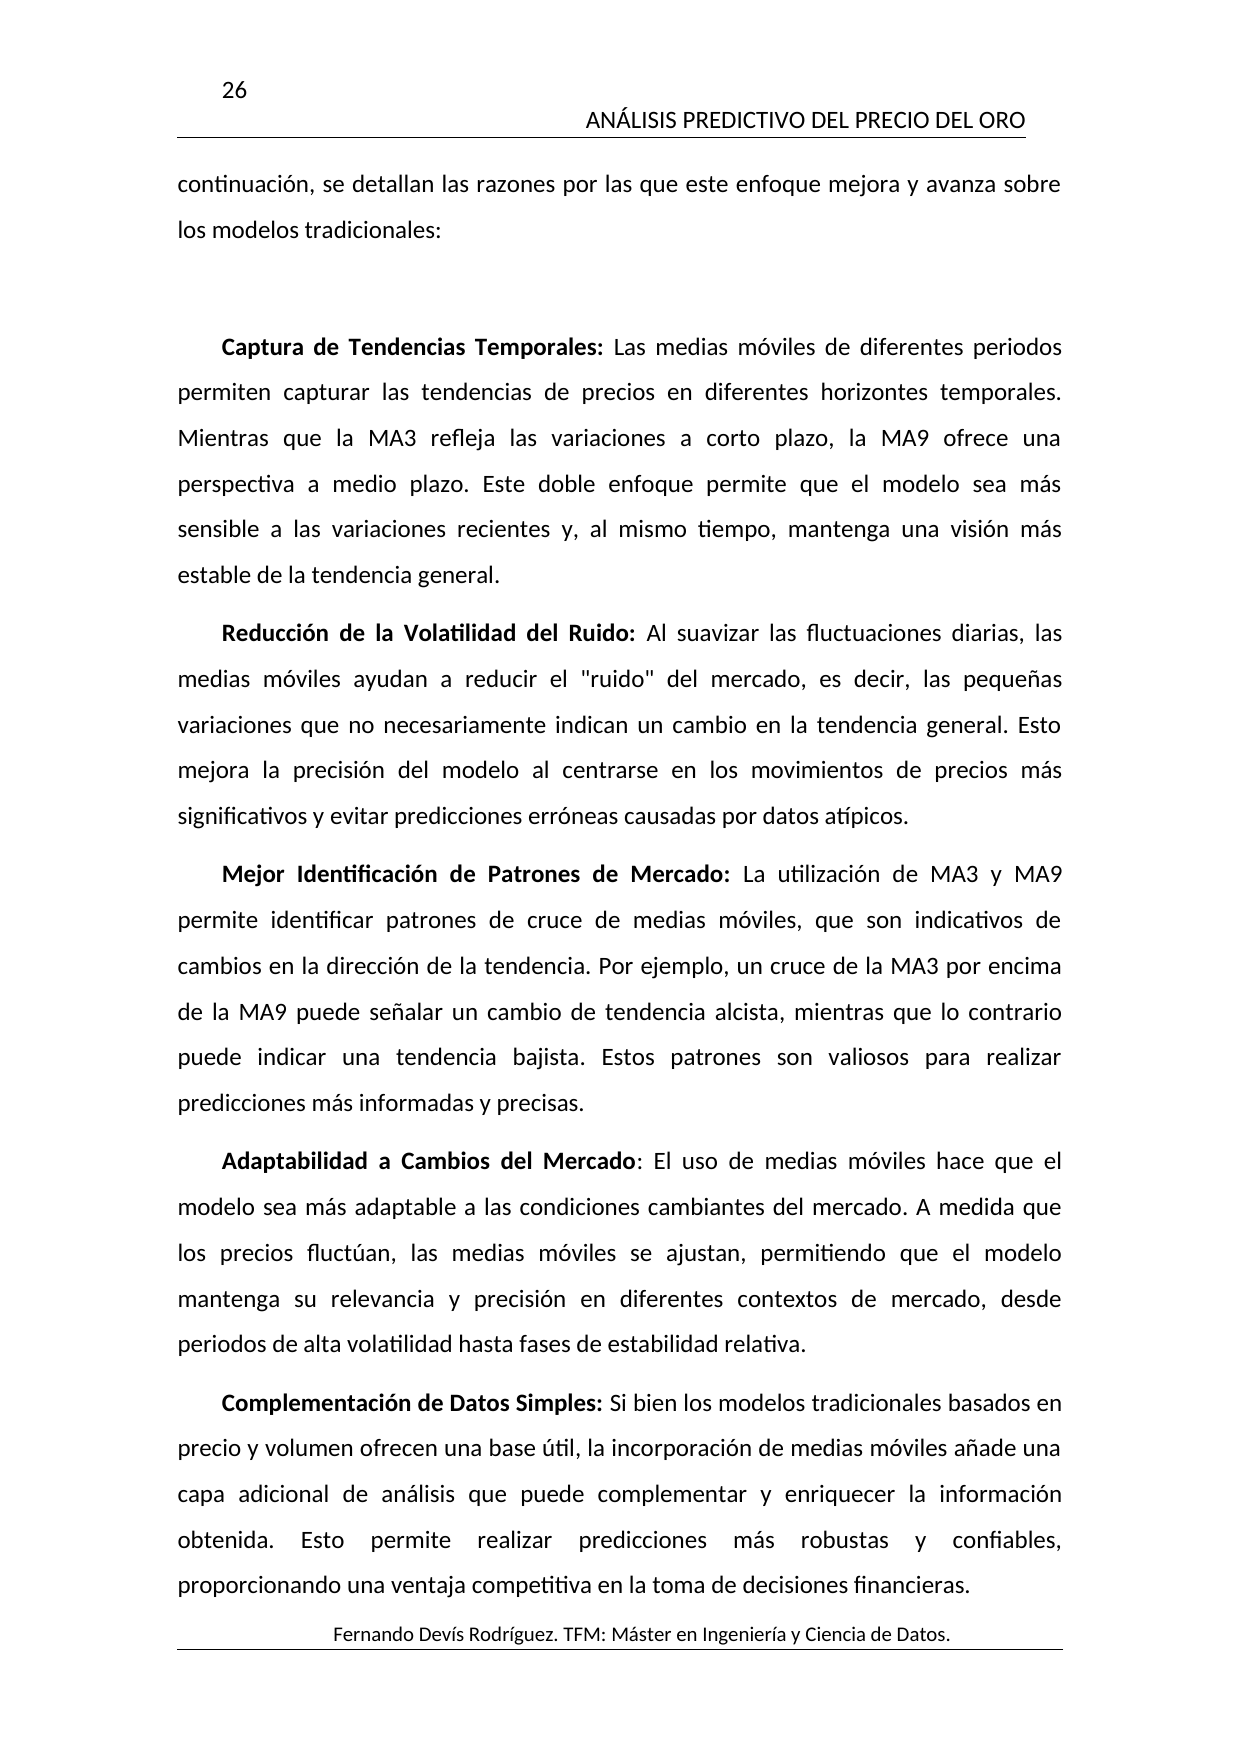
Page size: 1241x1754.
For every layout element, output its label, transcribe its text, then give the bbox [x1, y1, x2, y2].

text Mejor Identificación de Patrones de Mercado: La utilización de MA3 y MA9 permite identificar patrones de cruce de medias móviles, que son indicativos de cambios en la dirección de la tendencia. Por ejemplo, un cruce de la MA3 por encima de la MA9 puede señalar un cambio de tendencia alcista, mientras que lo contrario puede indicar una tendencia bajista. Estos patrones son valiosos para realizar predicciones más informadas y precisas. [177, 859, 1063, 1118]
text Complementación de Datos Simples: Si bien los modelos tradicionales basados en precio y volumen ofrecen una base útil, la incorporación de medias móviles añade una capa adicional de análisis que puede complementar y enriquecer la información obtenida. Esto permite realizar predicciones más robustas y confiables, proporcionando una ventaja competitiva en la toma de decisiones financieras. [177, 1387, 1063, 1600]
text Adaptabilidad a Cambios del Mercado: El uso de medias móviles hace que el modelo sea más adaptable a las condiciones cambiantes del mercado. A medida que los precios fluctúan, las medias móviles se ajustan, permitiendo que el modelo mantenga su relevancia y precisión en diferentes contextos de mercado, desde periodos de alta volatilidad hasta fases de estabilidad relativa. [177, 1146, 1063, 1359]
text Captura de Tendencias Temporales: Las medias móviles de diferentes periodos permiten capturar las tendencias de precios en diferentes horizontes temporales. Mientras que la MA3 refleja las variaciones a corto plazo, la MA9 ofrece una perspectiva a medio plazo. Este doble enfoque permite que el modelo sea más sensible a las variaciones recientes y, al mismo tiempo, mantenga una visión más estable de la tendencia general. [177, 331, 1063, 590]
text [177, 168, 1063, 245]
text Reducción de la Volatilidad del Ruido: Al suavizar las fluctuaciones diarias, las medias móviles ayudan a reducir el "ruido" del mercado, es decir, las pequeñas variaciones que no necesariamente indican un cambio en la tendencia general. Esto mejora la precisión del modelo al centrarse en los movimientos de precios más significativos y evitar predicciones erróneas causadas por datos atípicos. [177, 617, 1063, 831]
